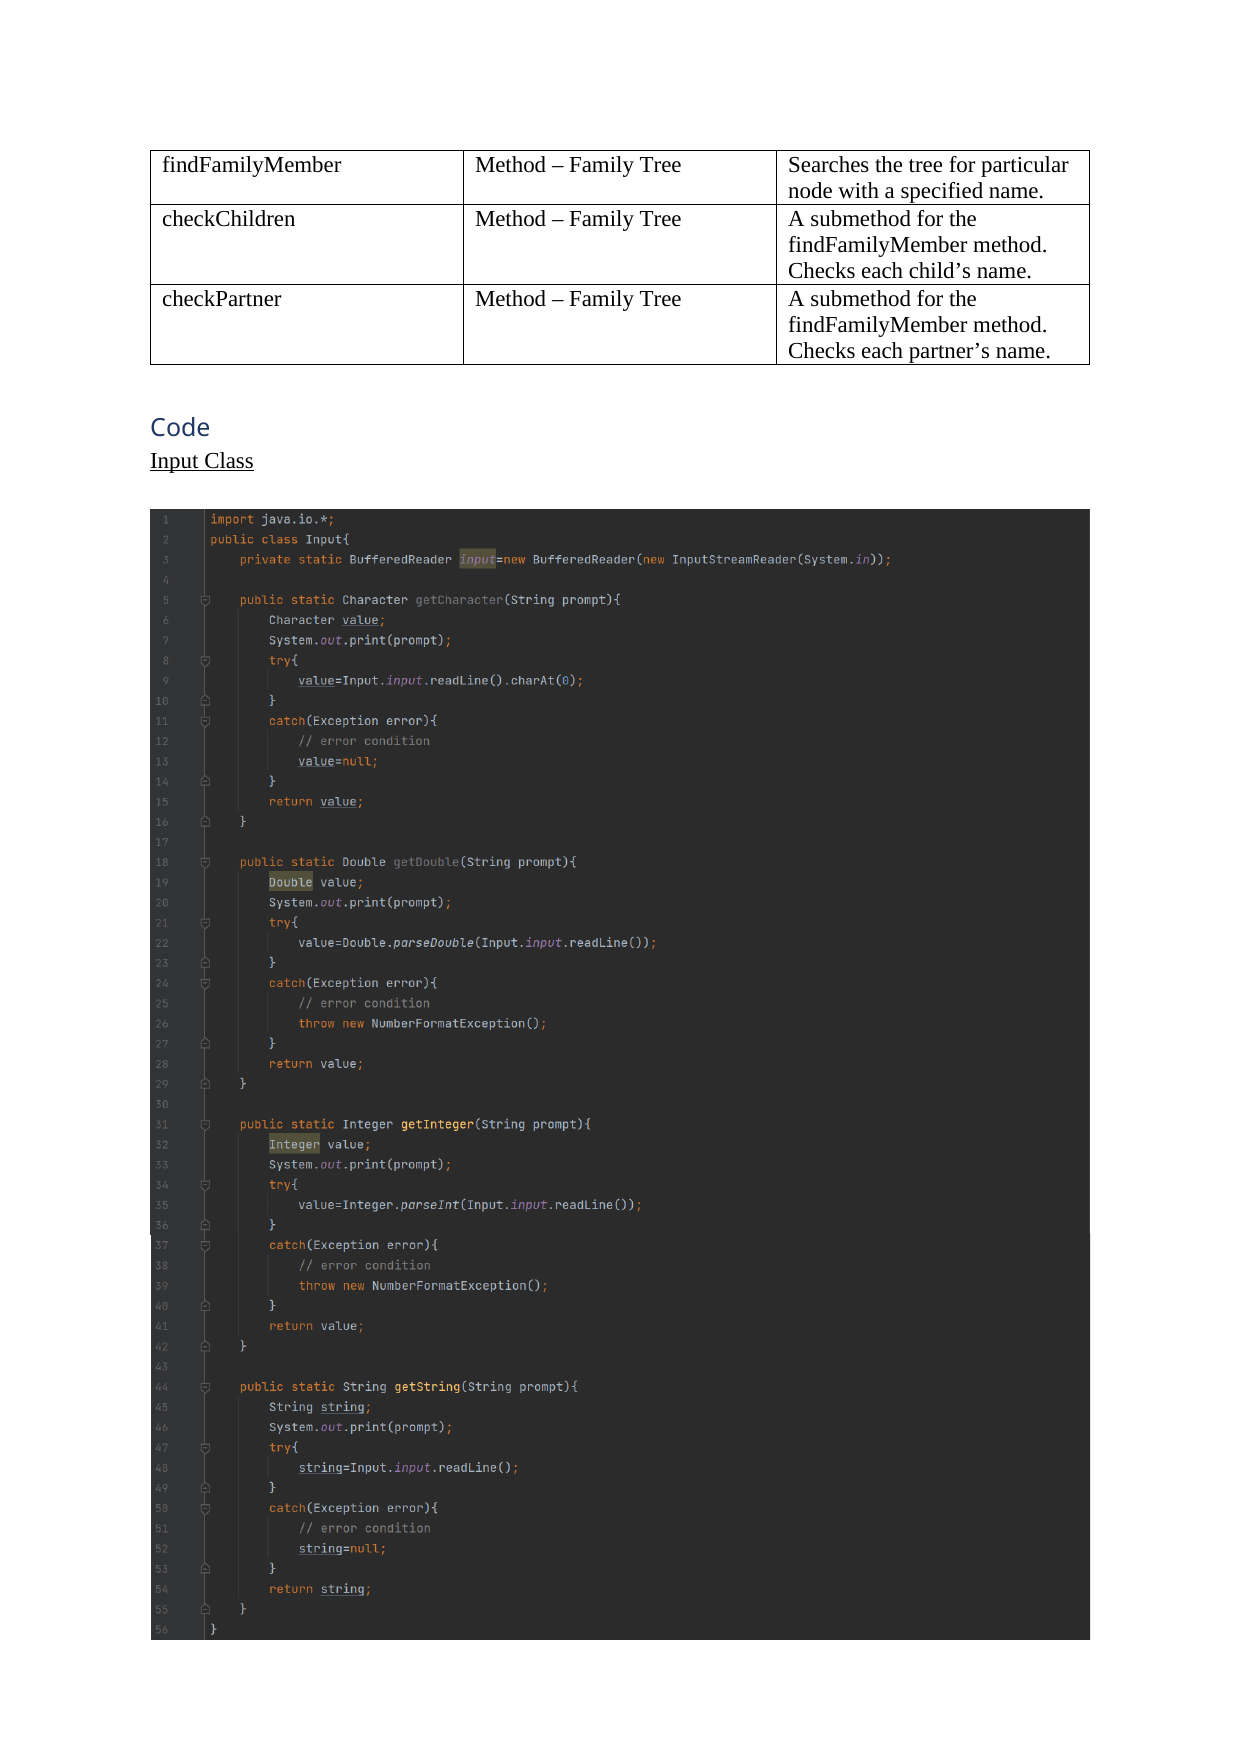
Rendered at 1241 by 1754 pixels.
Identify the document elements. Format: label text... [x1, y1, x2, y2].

subtitle Code [150, 410, 1090, 444]
table_cell Method – Family Tree [464, 151, 776, 204]
table_cell findFamilyMember [151, 151, 463, 204]
table_cell A submethod for the findFamilyMember method. Checks each partner’s name. [777, 285, 1089, 364]
table_cell A submethod for the findFamilyMember method. Checks each child’s name. [777, 205, 1089, 284]
text Input Class [150, 447, 1090, 473]
table_cell checkChildren [151, 205, 463, 284]
table_cell Searches the tree for particular node with a specified name. [777, 151, 1089, 204]
table_cell checkPartner [151, 285, 463, 364]
picture [150, 509, 1091, 1640]
table_cell Method – Family Tree [464, 285, 776, 364]
table_cell Method – Family Tree [464, 205, 776, 284]
